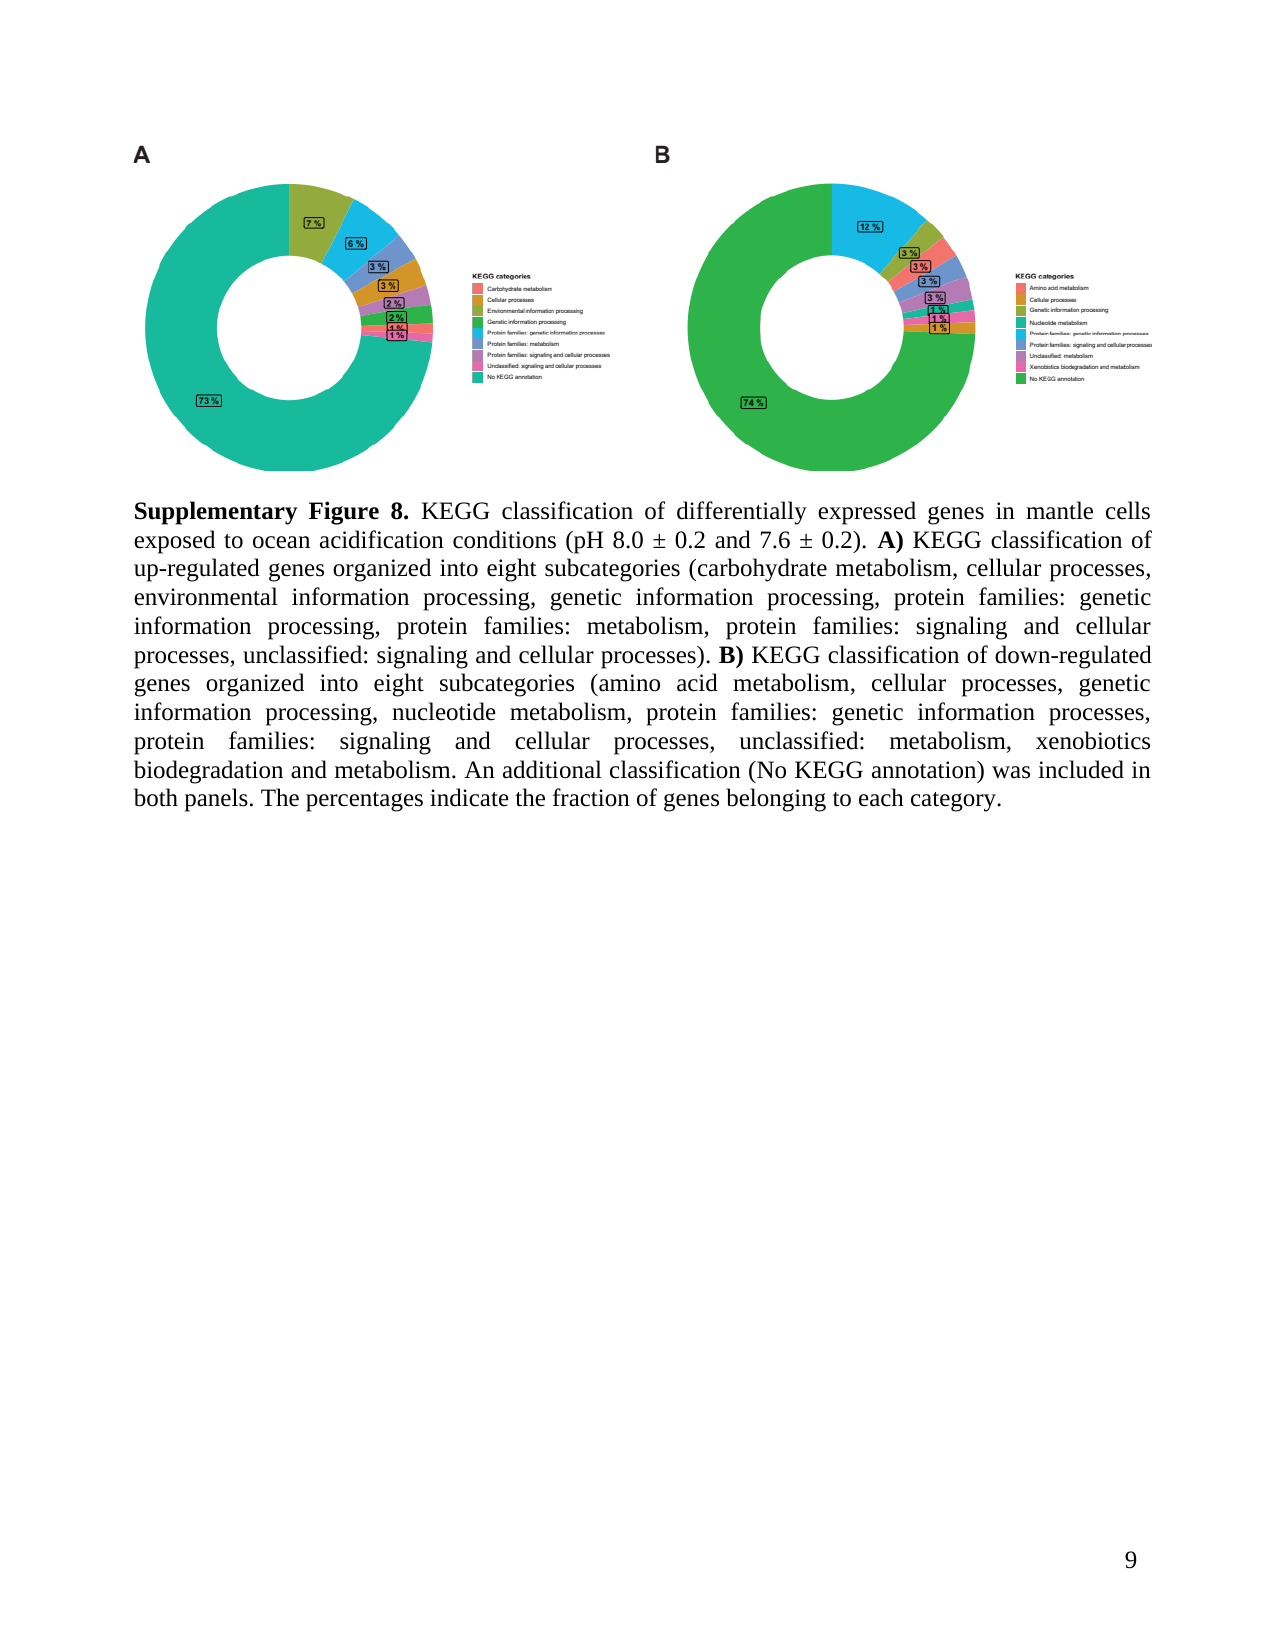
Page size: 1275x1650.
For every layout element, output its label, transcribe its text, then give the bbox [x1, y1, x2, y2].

text Supplementary Figure 8. KEGG classification of differentially expressed genes in mantle cells exposed to ocean acidification conditions (pH 8.0 ± 0.2 and 7.6 ± 0.2). A) KEGG classification of up-regulated genes organized into eight subcategories (carbohydrate metabolism, cellular processes, environmental information processing, genetic information processing, protein families: genetic information processing, protein families: metabolism, protein families: signaling and cellular processes, unclassified: signaling and cellular processes). B) KEGG classification of down-regulated genes organized into eight subcategories (amino acid metabolism, cellular processes, genetic information processing, nucleotide metabolism, protein families: genetic information processes, protein families: signaling and cellular processes, unclassified: metabolism, xenobiotics biodegradation and metabolism. An additional classification (No KEGG annotation) was included in both panels. The percentages indicate the fraction of genes belonging to each category. [133, 496, 1152, 812]
